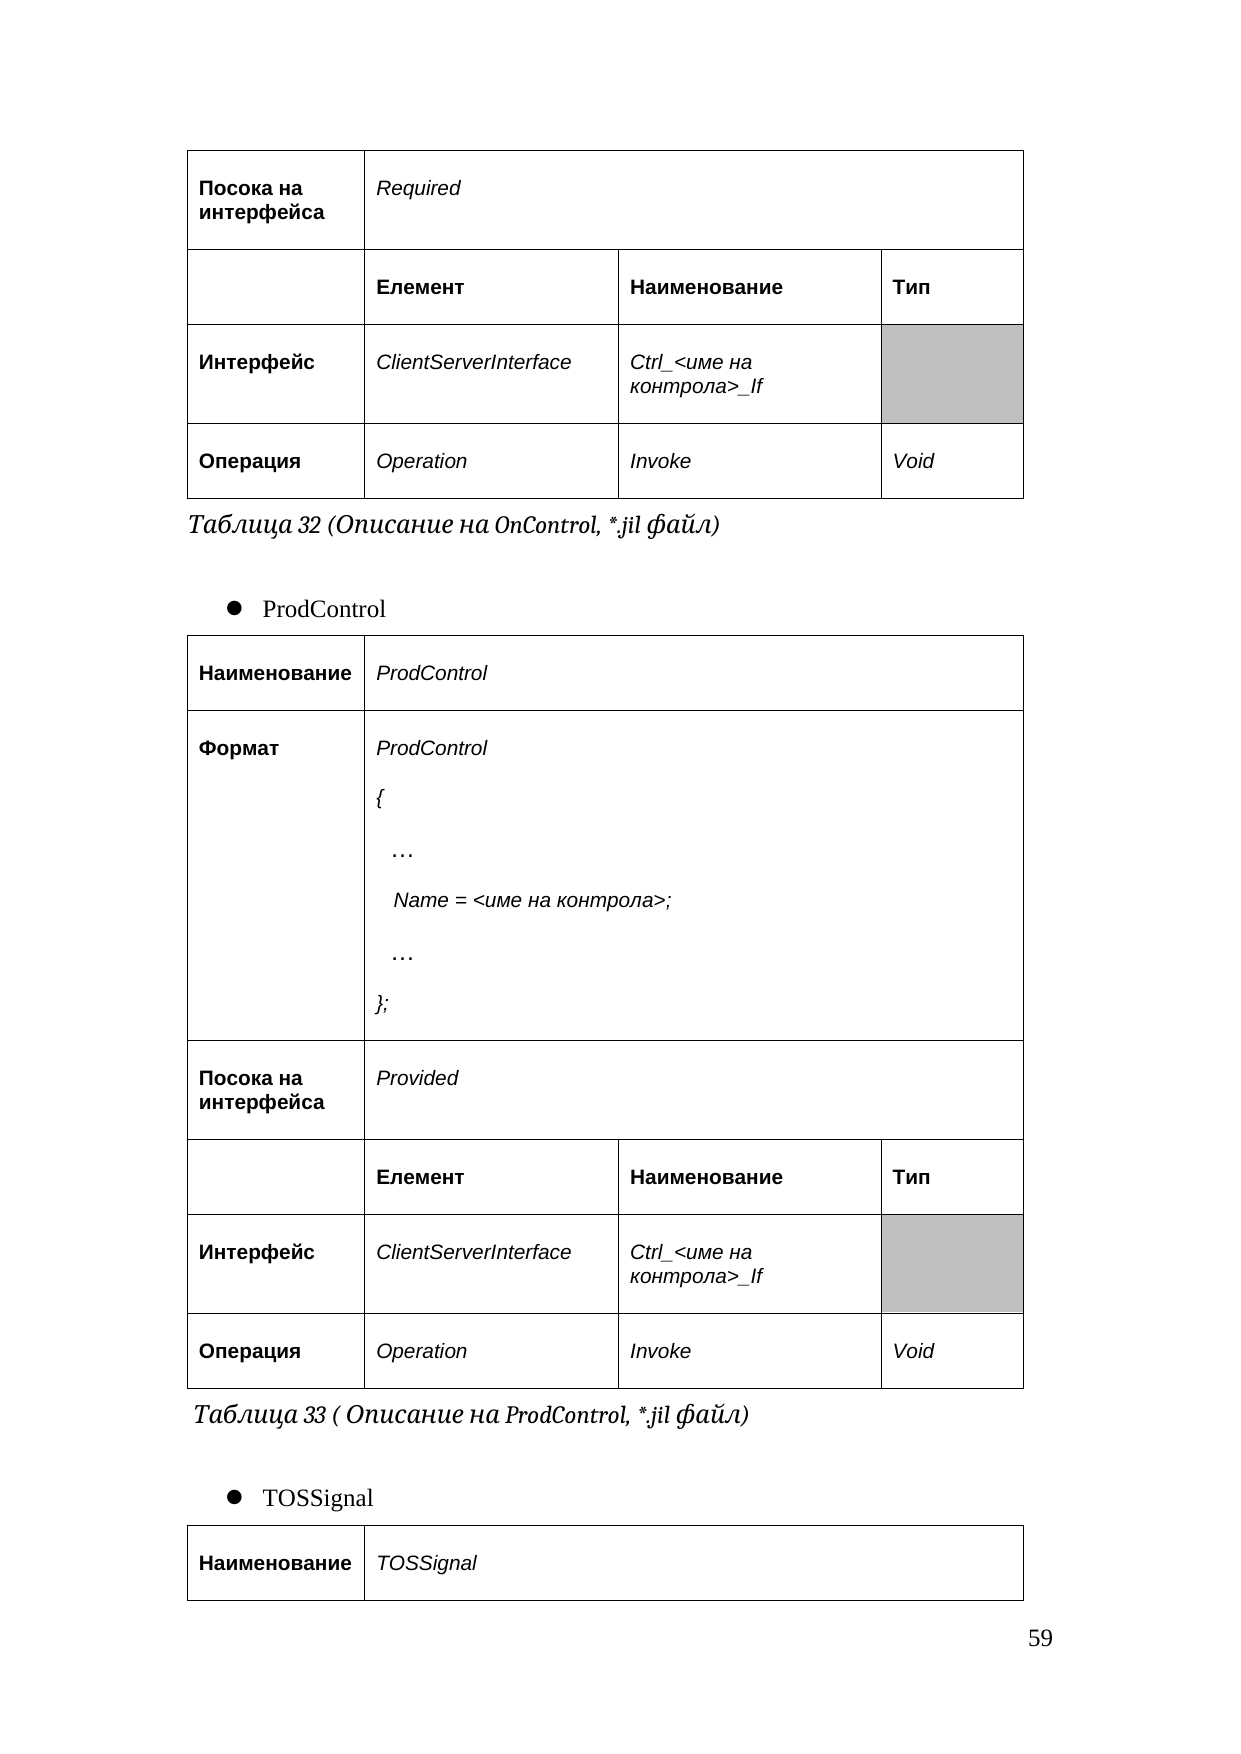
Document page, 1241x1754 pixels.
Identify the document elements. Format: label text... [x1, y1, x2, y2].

table_cell Интерфейс [188, 1215, 364, 1312]
table_cell ClientServerInterface [365, 325, 618, 423]
table_cell Посока на интерфейса [188, 151, 364, 249]
table_cell ClientServerInterface [365, 1215, 618, 1312]
table_header Наименование [188, 1526, 364, 1600]
table_cell Operation [365, 1314, 618, 1387]
table_cell Елемент [365, 250, 618, 324]
table_cell ProdControl { … Name = <име на контрола>; … }; [365, 711, 1023, 1039]
table_cell Интерфейс [188, 325, 364, 423]
table_header ProdControl [365, 636, 1023, 710]
table_cell Void [882, 1314, 1023, 1387]
table_cell Елемент [365, 1140, 618, 1213]
table_cell Provided [365, 1041, 1023, 1138]
table_cell Operation [365, 424, 618, 498]
table_cell [882, 1215, 1023, 1312]
table_cell Операция [188, 1314, 364, 1387]
table_cell [188, 250, 364, 324]
text Таблица 32 (Описание на OnControl, *.jil файл) [187, 511, 1053, 540]
table_cell Наименование [619, 250, 881, 324]
table_cell Ctrl_<име на контрола>_If [619, 325, 881, 423]
table_cell Операция [188, 424, 364, 498]
table_cell Тип [882, 250, 1023, 324]
table_cell Ctrl_<име на контрола>_If [619, 1215, 881, 1312]
table_cell Void [882, 424, 1023, 498]
table_cell Посока на интерфейса [188, 1041, 364, 1138]
list TOSSignal [225, 1483, 1053, 1512]
table_cell Формат [188, 711, 364, 1039]
table_cell Наименование [619, 1140, 881, 1213]
table_cell Тип [882, 1140, 1023, 1213]
text Таблица 33 ( Описание на ProdControl, *.jil файл) [187, 1401, 1053, 1430]
table_header Наименование [188, 636, 364, 710]
table_cell [882, 325, 1023, 423]
table_cell Required [365, 151, 1023, 249]
table_cell Invoke [619, 424, 881, 498]
list ProdControl [225, 594, 1053, 623]
table_header TOSSignal [365, 1526, 1023, 1600]
table_cell [188, 1140, 364, 1213]
table_cell Invoke [619, 1314, 881, 1387]
